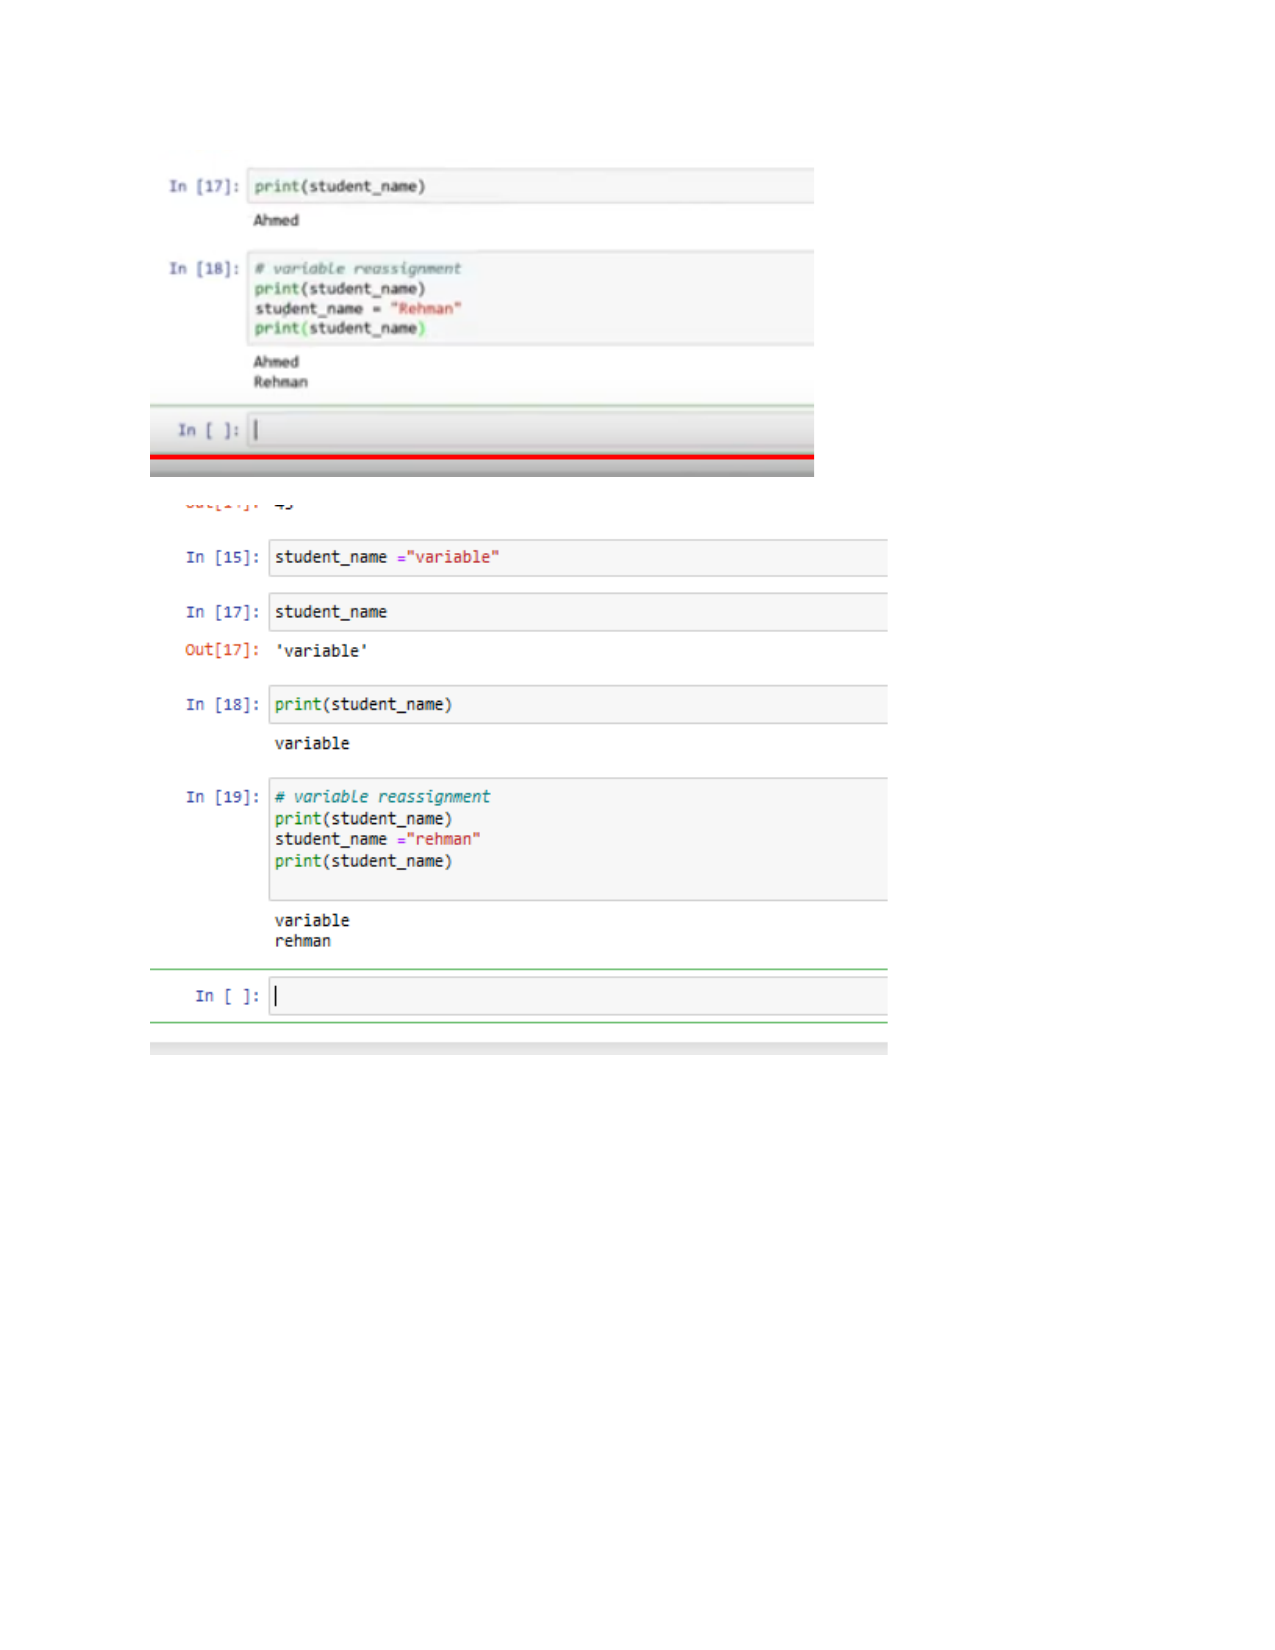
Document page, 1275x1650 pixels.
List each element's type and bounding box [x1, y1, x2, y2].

picture [150, 150, 815, 477]
picture [150, 505, 888, 1055]
